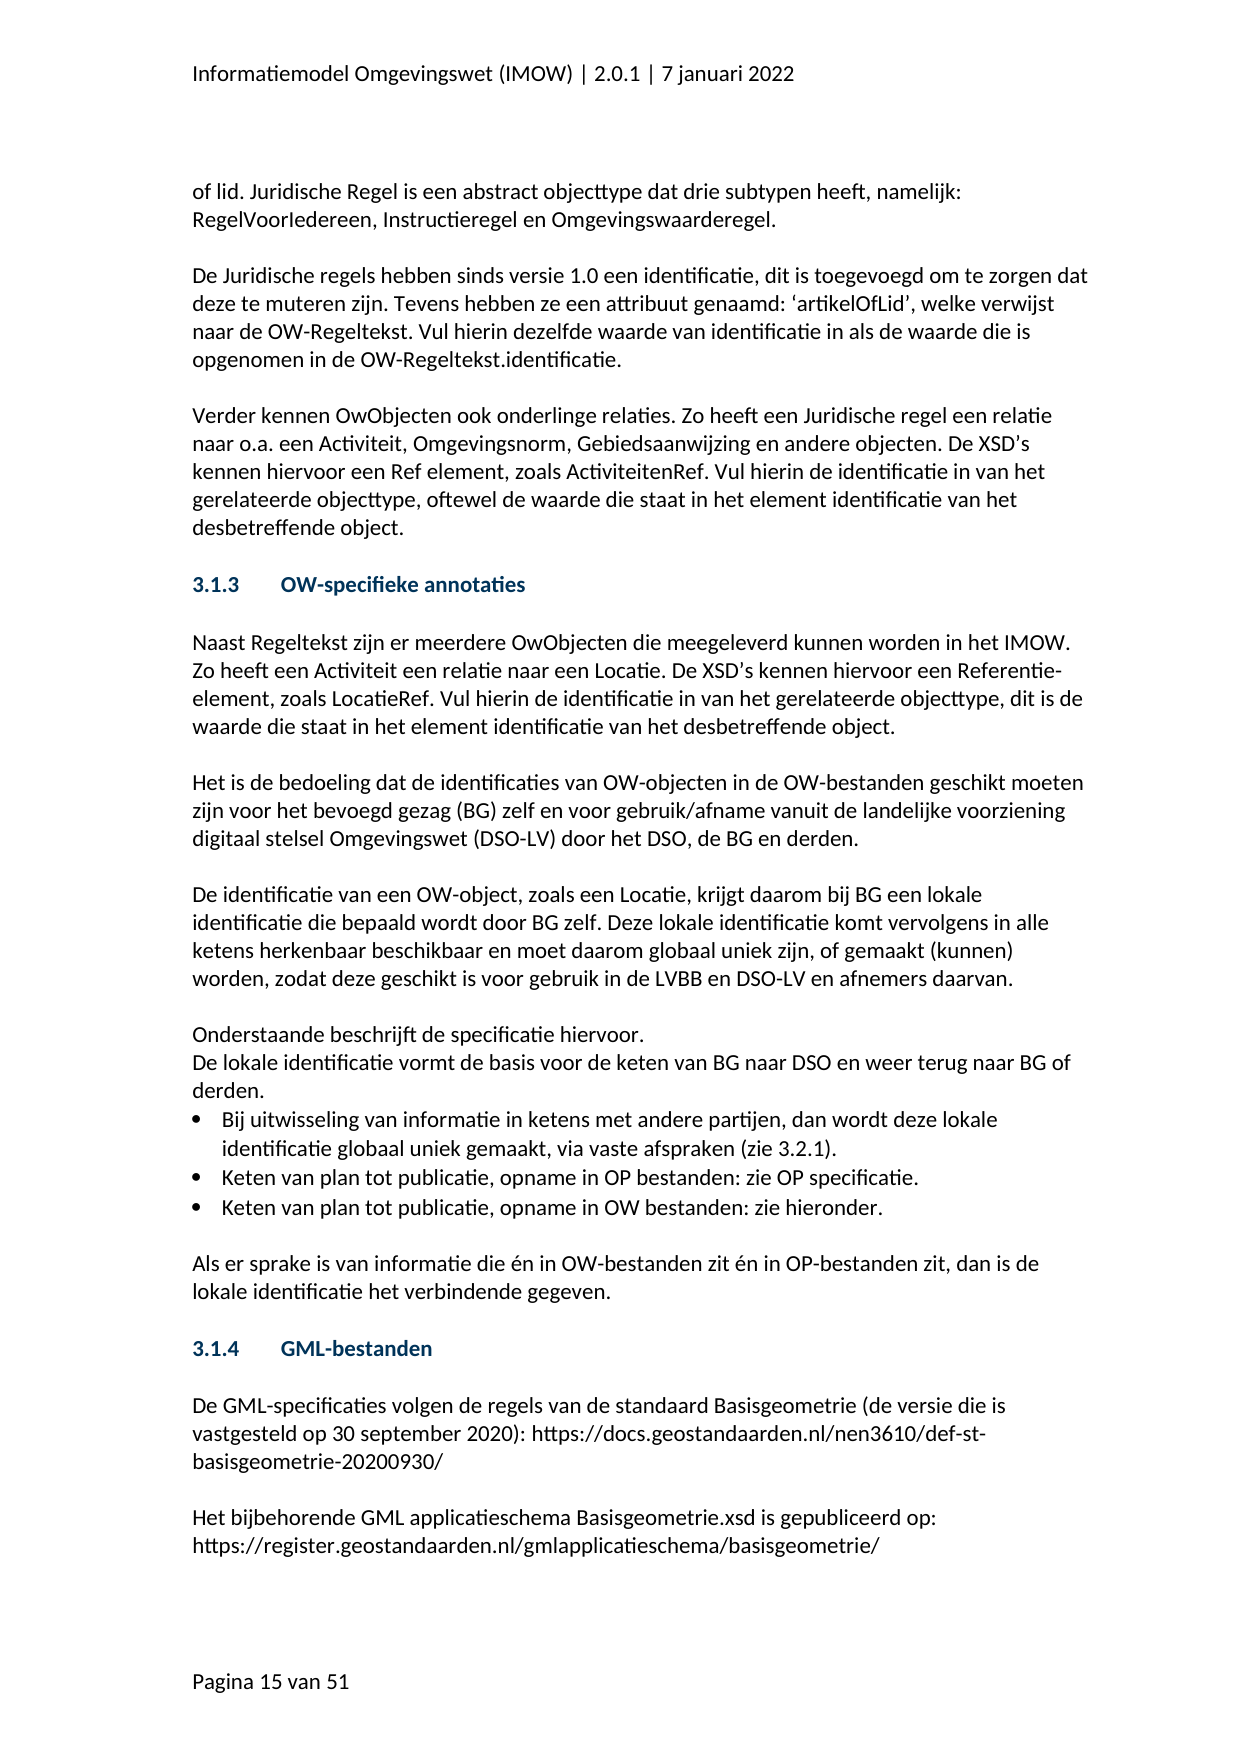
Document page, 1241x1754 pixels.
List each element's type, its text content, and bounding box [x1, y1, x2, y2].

text Bij uitwisseling van informatie in ketens met andere partijen, dan wordt deze lokale identificatie globaal uniek gemaakt, via vaste afspraken (zie 3.2.1). [192, 1104, 1092, 1162]
text Verder kennen OwObjecten ook onderlinge relaties. Zo heeft een Juridische regel een relatie naar o.a. een Activiteit, Omgevingsnorm, Gebiedsaanwijzing en andere objecten. De XSD’s kennen hiervoor een Ref element, zoals ActiviteitenRef. Vul hierin de identificatie in van het gerelateerde objecttype, oftewel de waarde die staat in het element identificatie van het desbetreffende object. [192, 401, 1092, 541]
subtitle GML-bestanden [192, 1334, 1092, 1362]
text Keten van plan tot publicatie, opname in OW bestanden: zie hieronder. [192, 1192, 1092, 1221]
text Als er sprake is van informatie die én in OW-bestanden zit én in OP-bestanden zit, dan is de lokale identificatie het verbindende gegeven. [192, 1249, 1092, 1305]
text De Juridische regels hebben sinds versie 1.0 een identificatie, dit is toegevoegd om te zorgen dat deze te muteren zijn. Tevens hebben ze een attribuut genaamd: ‘artikelOfLid’, welke verwijst naar de OW-Regeltekst. Vul hierin dezelfde waarde van identificatie in als de waarde die is opgenomen in de OW-Regeltekst.identificatie. [192, 261, 1092, 373]
text Naast Regeltekst zijn er meerdere OwObjecten die meegeleverd kunnen worden in het IMOW. [192, 628, 1092, 656]
text Het is de bedoeling dat de identificaties van OW-objecten in de OW-bestanden geschikt moeten zijn voor het bevoegd gezag (BG) zelf en voor gebruik/afname vanuit de landelijke voorziening digitaal stelsel Omgevingswet (DSO-LV) door het DSO, de BG en derden. [192, 768, 1092, 852]
text De identificatie van een OW-object, zoals een Locatie, krijgt daarom bij BG een lokale identificatie die bepaald wordt door BG zelf. Deze lokale identificatie komt vervolgens in alle ketens herkenbaar beschikbaar en moet daarom globaal uniek zijn, of gemaakt (kunnen) worden, zodat deze geschikt is voor gebruik in de LVBB en DSO-LV en afnemers daarvan. [192, 880, 1092, 992]
text De lokale identificatie vormt de basis voor de keten van BG naar DSO en weer terug naar BG of derden. [192, 1048, 1092, 1104]
text Het bijbehorende GML applicatieschema Basisgeometrie.xsd is gepubliceerd op: https://register.geostandaarden.nl/gmlapplicatieschema/basisgeometrie/ [192, 1503, 1092, 1559]
text Keten van plan tot publicatie, opname in OP bestanden: zie OP specificatie. [192, 1162, 1092, 1192]
text De GML-specificaties volgen de regels van de standaard Basisgeometrie (de versie die is vastgesteld op 30 september 2020): https://docs.geostandaarden.nl/nen3610/def-st-basisgeometrie-20200930/ [192, 1391, 1092, 1475]
subtitle OW-specifieke annotaties [192, 571, 1092, 599]
text Zo heeft een Activiteit een relatie naar een Locatie. De XSD’s kennen hiervoor een Referentie-element, zoals LocatieRef. Vul hierin de identificatie in van het gerelateerde objecttype, dit is de waarde die staat in het element identificatie van het desbetreffende object. [192, 656, 1092, 740]
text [192, 177, 1092, 233]
text Onderstaande beschrijft de specificatie hiervoor. [192, 1020, 1092, 1048]
